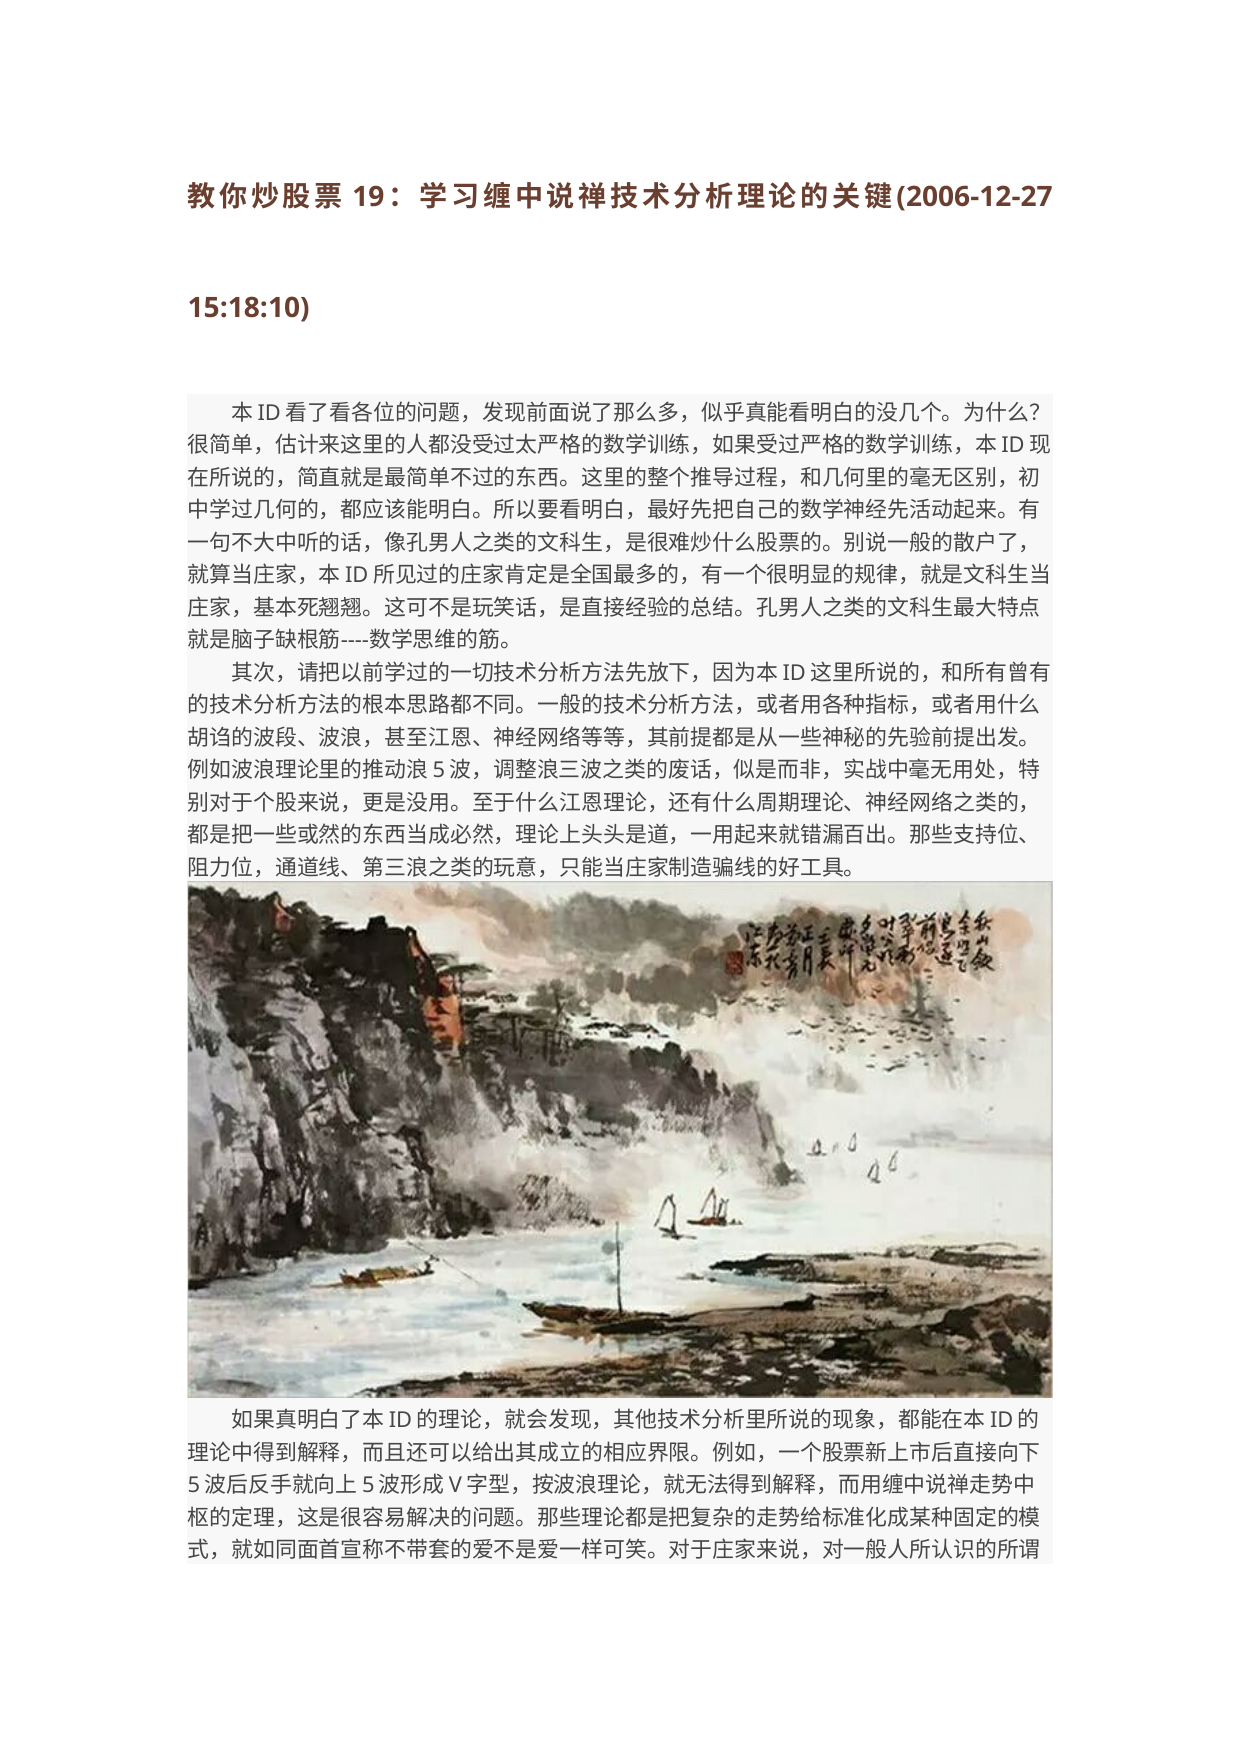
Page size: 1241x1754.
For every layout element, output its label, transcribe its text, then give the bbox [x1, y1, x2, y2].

picture [187, 881, 1053, 1398]
subtitle 教你炒股票19：学习缠中说禅技术分析理论的关键(2006-12-27 15:18:10) [187, 162, 1053, 339]
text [187, 1402, 1053, 1564]
text 本ID看了看各位的问题，发现前面说了那么多，似乎真能看明白的没几个。为什么？很简单，估计来这里的人都没受过太严格的数学训练，如果受过严格的数学训练，本ID现在所说的，简直就是最简单不过的东西。这里的整个推导过程，和几何里的毫无区别，初中学过几何的，都应该能明白。所以要看明白，最好先把自己的数学神经先活动起来。有一句不大中听的话，像孔男人之类的文科生，是很难炒什么股票的。别说一般的散户了，就算当庄家，本ID所见过的庄家肯定是全国最多的，有一个很明显的规律，就是文科生当庄家，基本死翘翘。这可不是玩笑话，是直接经验的总结。孔男人之类的文科生最大特点就是脑子缺根筋----数学思维的筋。 [187, 394, 1053, 654]
text 其次，请把以前学过的一切技术分析方法先放下，因为本ID这里所说的，和所有曾有的技术分析方法的根本思路都不同。一般的技术分析方法，或者用各种指标，或者用什么胡诌的波段、波浪，甚至江恩、神经网络等等，其前提都是从一些神秘的先验前提出发。例如波浪理论里的推动浪5波，调整浪三波之类的废话，似是而非，实战中毫无用处，特别对于个股来说，更是没用。至于什么江恩理论，还有什么周期理论、神经网络之类的，都是把一些或然的东西当成必然，理论上头头是道，一用起来就错漏百出。那些支持位、阻力位，通道线、第三浪之类的玩意，只能当庄家制造骗线的好工具。 [187, 654, 1053, 881]
